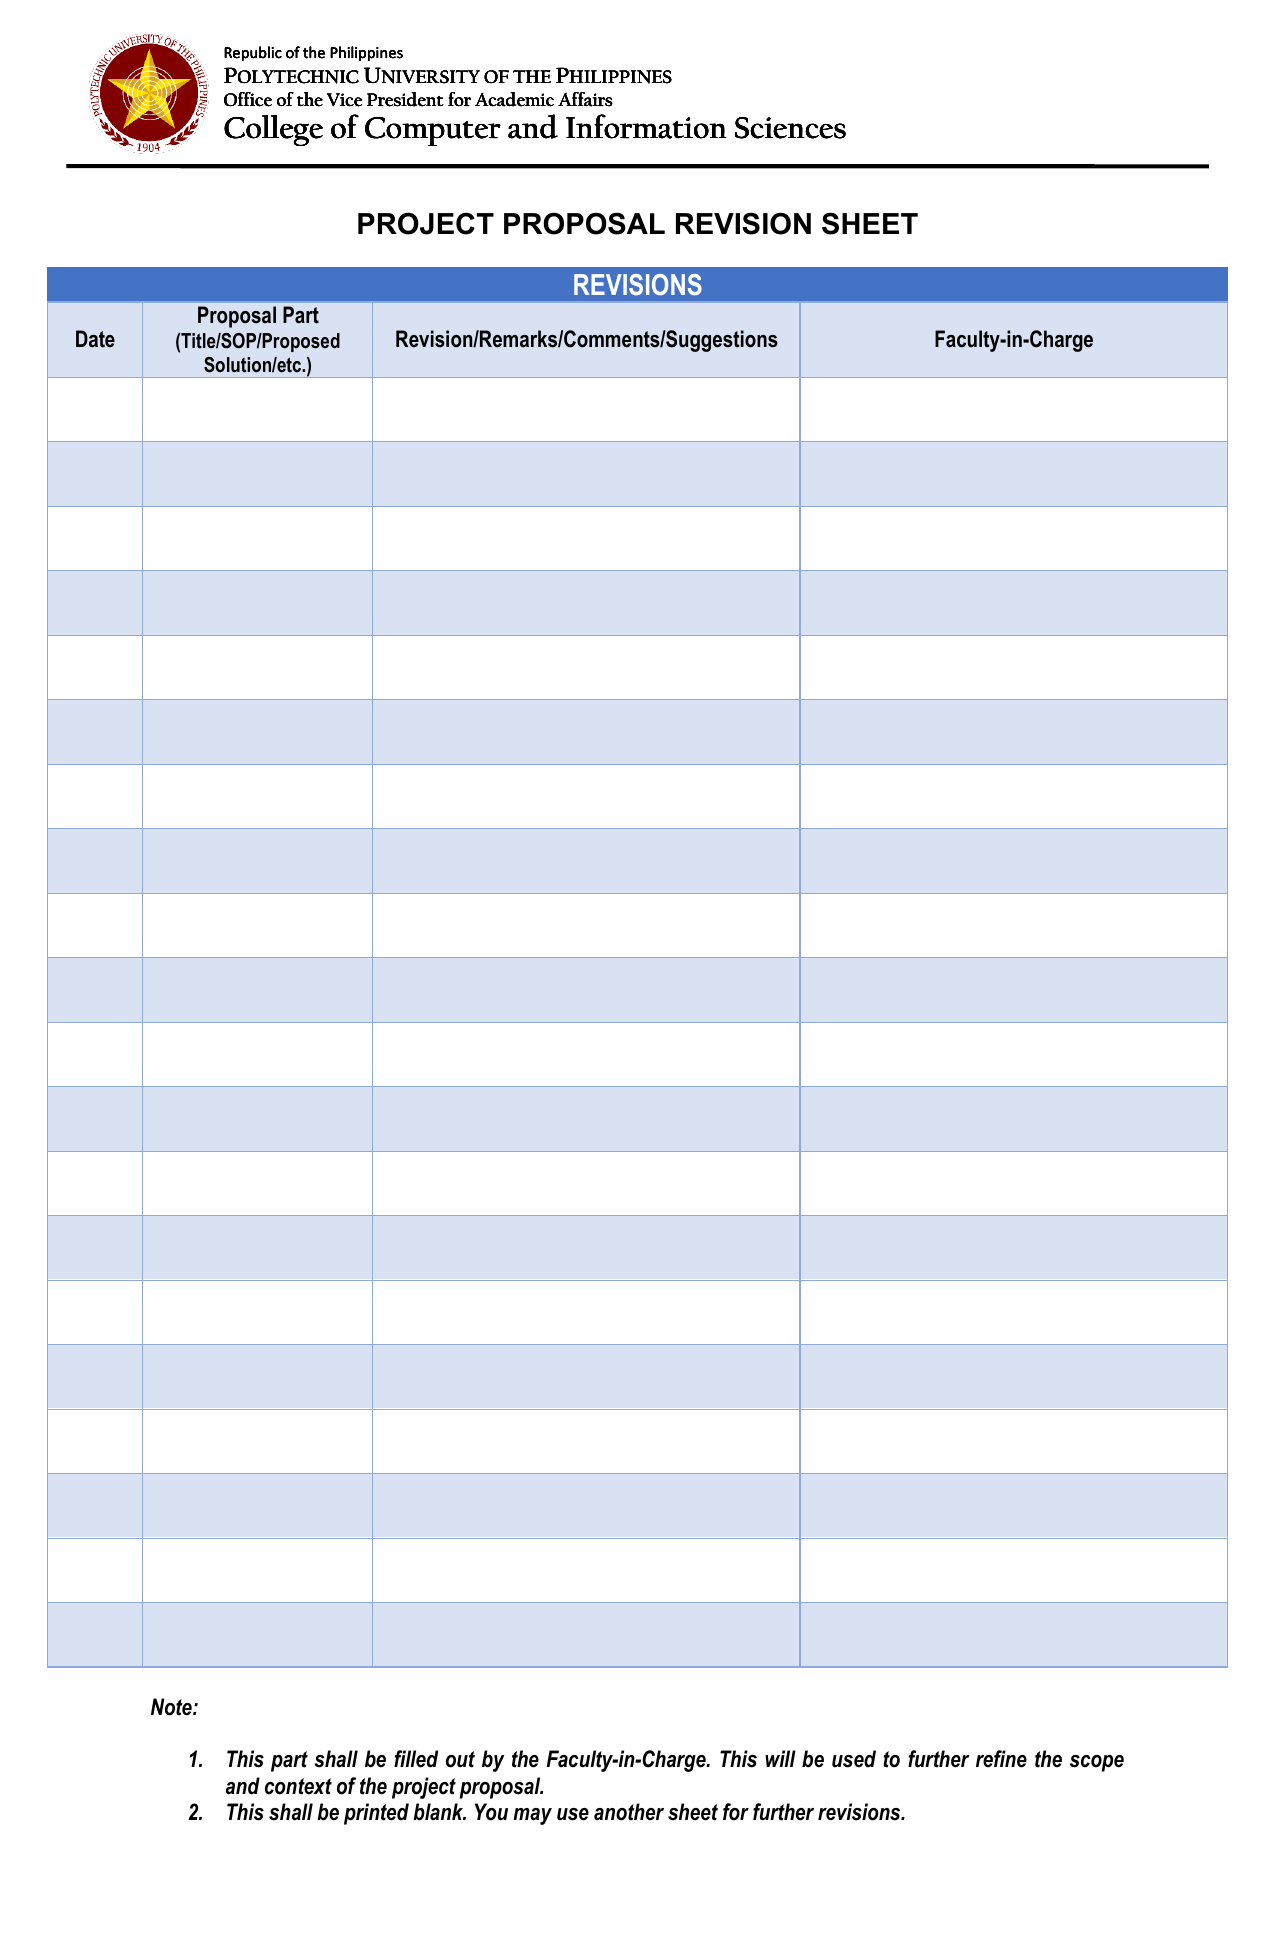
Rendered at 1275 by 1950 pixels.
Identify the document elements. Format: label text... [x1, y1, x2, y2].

text Note: [150, 1694, 1125, 1720]
table_cell [48, 442, 142, 506]
table_cell [48, 1281, 142, 1344]
table_cell [143, 1474, 372, 1537]
table_cell [801, 1603, 1227, 1666]
table_cell [143, 765, 372, 828]
table_cell [373, 507, 799, 570]
table_cell [48, 700, 142, 764]
table_cell [801, 1152, 1227, 1215]
table_cell [373, 1216, 799, 1279]
table_cell [143, 442, 372, 506]
table_cell [373, 700, 799, 764]
table_cell [48, 958, 142, 1022]
table_cell [801, 378, 1227, 441]
table_cell [801, 1023, 1227, 1086]
table_cell [143, 894, 372, 957]
table_cell [48, 1603, 142, 1666]
table_cell [48, 829, 142, 893]
table_cell [48, 1539, 142, 1602]
table_cell [373, 1281, 799, 1344]
table_cell [48, 1410, 142, 1473]
table_cell [143, 571, 372, 635]
table_cell [143, 507, 372, 570]
table_cell [801, 700, 1227, 764]
table_cell [143, 1087, 372, 1151]
table_cell [48, 1152, 142, 1215]
table_cell [801, 958, 1227, 1022]
table_cell [373, 636, 799, 699]
table_cell [373, 1539, 799, 1602]
table_cell [373, 1410, 799, 1473]
table_cell [143, 1152, 372, 1215]
table_cell [48, 1023, 142, 1086]
table_cell [143, 958, 372, 1022]
table_cell [48, 765, 142, 828]
table_cell [801, 442, 1227, 506]
table_cell [48, 1087, 142, 1151]
table_cell [801, 1281, 1227, 1344]
table_cell [48, 571, 142, 635]
table_cell [143, 1539, 372, 1602]
text PROJECT PROPOSAL REVISION SHEET [150, 207, 1125, 241]
table_cell [801, 1410, 1227, 1473]
table_cell [48, 378, 142, 441]
table_cell [373, 1603, 799, 1666]
table_cell Proposal Part (Title/SOP/Proposed Solution/etc.) [143, 303, 372, 377]
table_cell [143, 1216, 372, 1279]
table_cell Faculty-in-Charge [801, 303, 1227, 377]
table_cell [801, 894, 1227, 957]
table_cell [48, 1345, 142, 1408]
table_cell [48, 894, 142, 957]
table_cell [143, 1345, 372, 1408]
table_cell [48, 636, 142, 699]
table_cell [801, 1345, 1227, 1408]
table_cell [373, 571, 799, 635]
table_cell [801, 1087, 1227, 1151]
table_cell [801, 507, 1227, 570]
table_cell [373, 442, 799, 506]
table_cell [801, 1474, 1227, 1537]
table_cell [801, 1539, 1227, 1602]
table_cell [373, 1023, 799, 1086]
table_cell [801, 571, 1227, 635]
table_cell [373, 894, 799, 957]
picture [88, 33, 209, 154]
list This shall be printed blank. You may use another sheet for further revisions. [187, 1799, 1125, 1826]
table_cell [143, 1603, 372, 1666]
table_cell Date [48, 303, 142, 377]
table_cell Revision/Remarks/Comments/Suggestions [373, 303, 799, 377]
table_cell [143, 1410, 372, 1473]
table_cell [373, 378, 799, 441]
table_cell [801, 636, 1227, 699]
table_cell [373, 765, 799, 828]
table_cell [373, 1087, 799, 1151]
table_cell [143, 1023, 372, 1086]
table_cell [48, 1474, 142, 1537]
table_cell [373, 1474, 799, 1537]
table_cell [48, 507, 142, 570]
table_cell [373, 958, 799, 1022]
table_cell [801, 1216, 1227, 1279]
table_cell [373, 829, 799, 893]
table_cell [143, 378, 372, 441]
table_cell [373, 1152, 799, 1215]
table_cell [801, 765, 1227, 828]
table_cell [373, 1345, 799, 1408]
list This part shall be filled out by the Faculty-in-Charge. This will be used to further refine the scope and context of the project proposal. [187, 1746, 1125, 1799]
table_cell [143, 700, 372, 764]
table_cell [143, 829, 372, 893]
table_cell [143, 1281, 372, 1344]
table_cell [143, 636, 372, 699]
table_cell [801, 829, 1227, 893]
table_header REVISIONS [48, 268, 1227, 301]
table_cell [48, 1216, 142, 1279]
